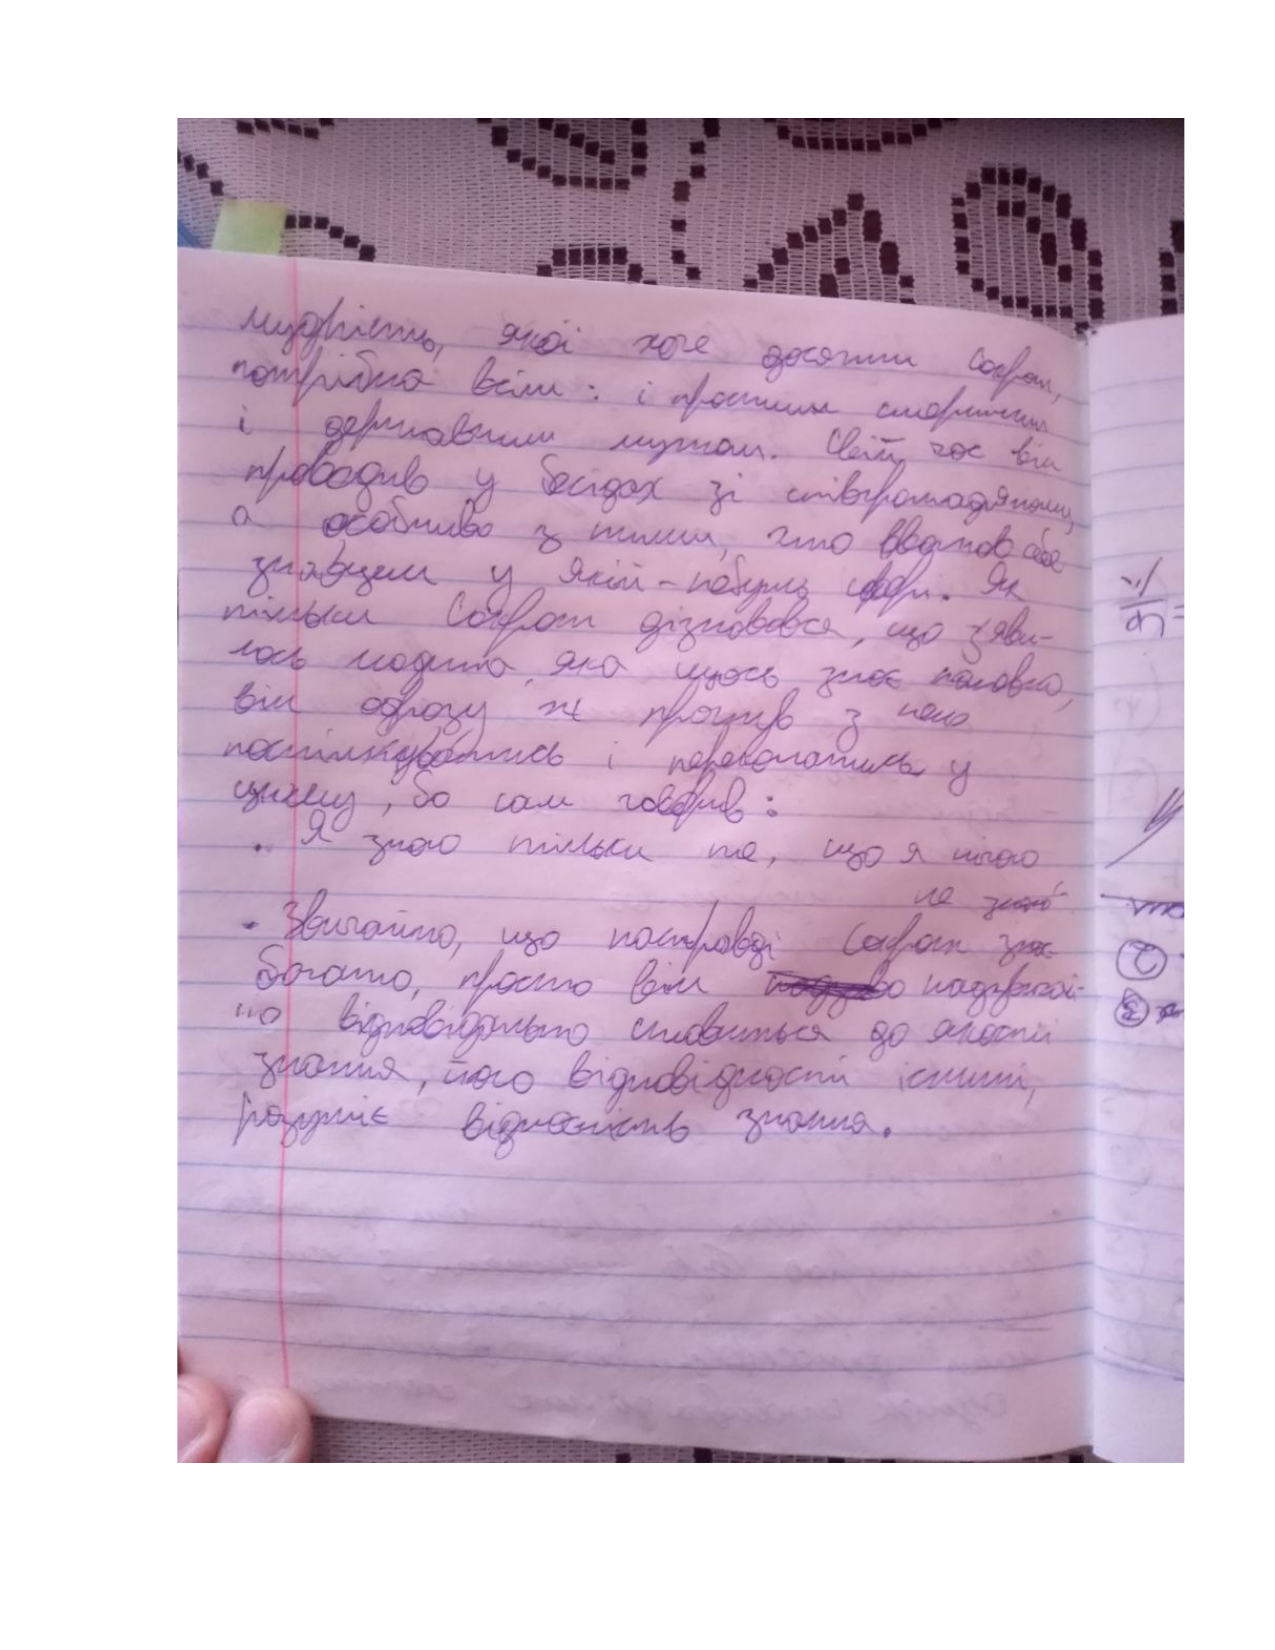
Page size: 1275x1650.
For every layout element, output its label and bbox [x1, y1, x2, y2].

picture [177, 118, 1185, 1463]
